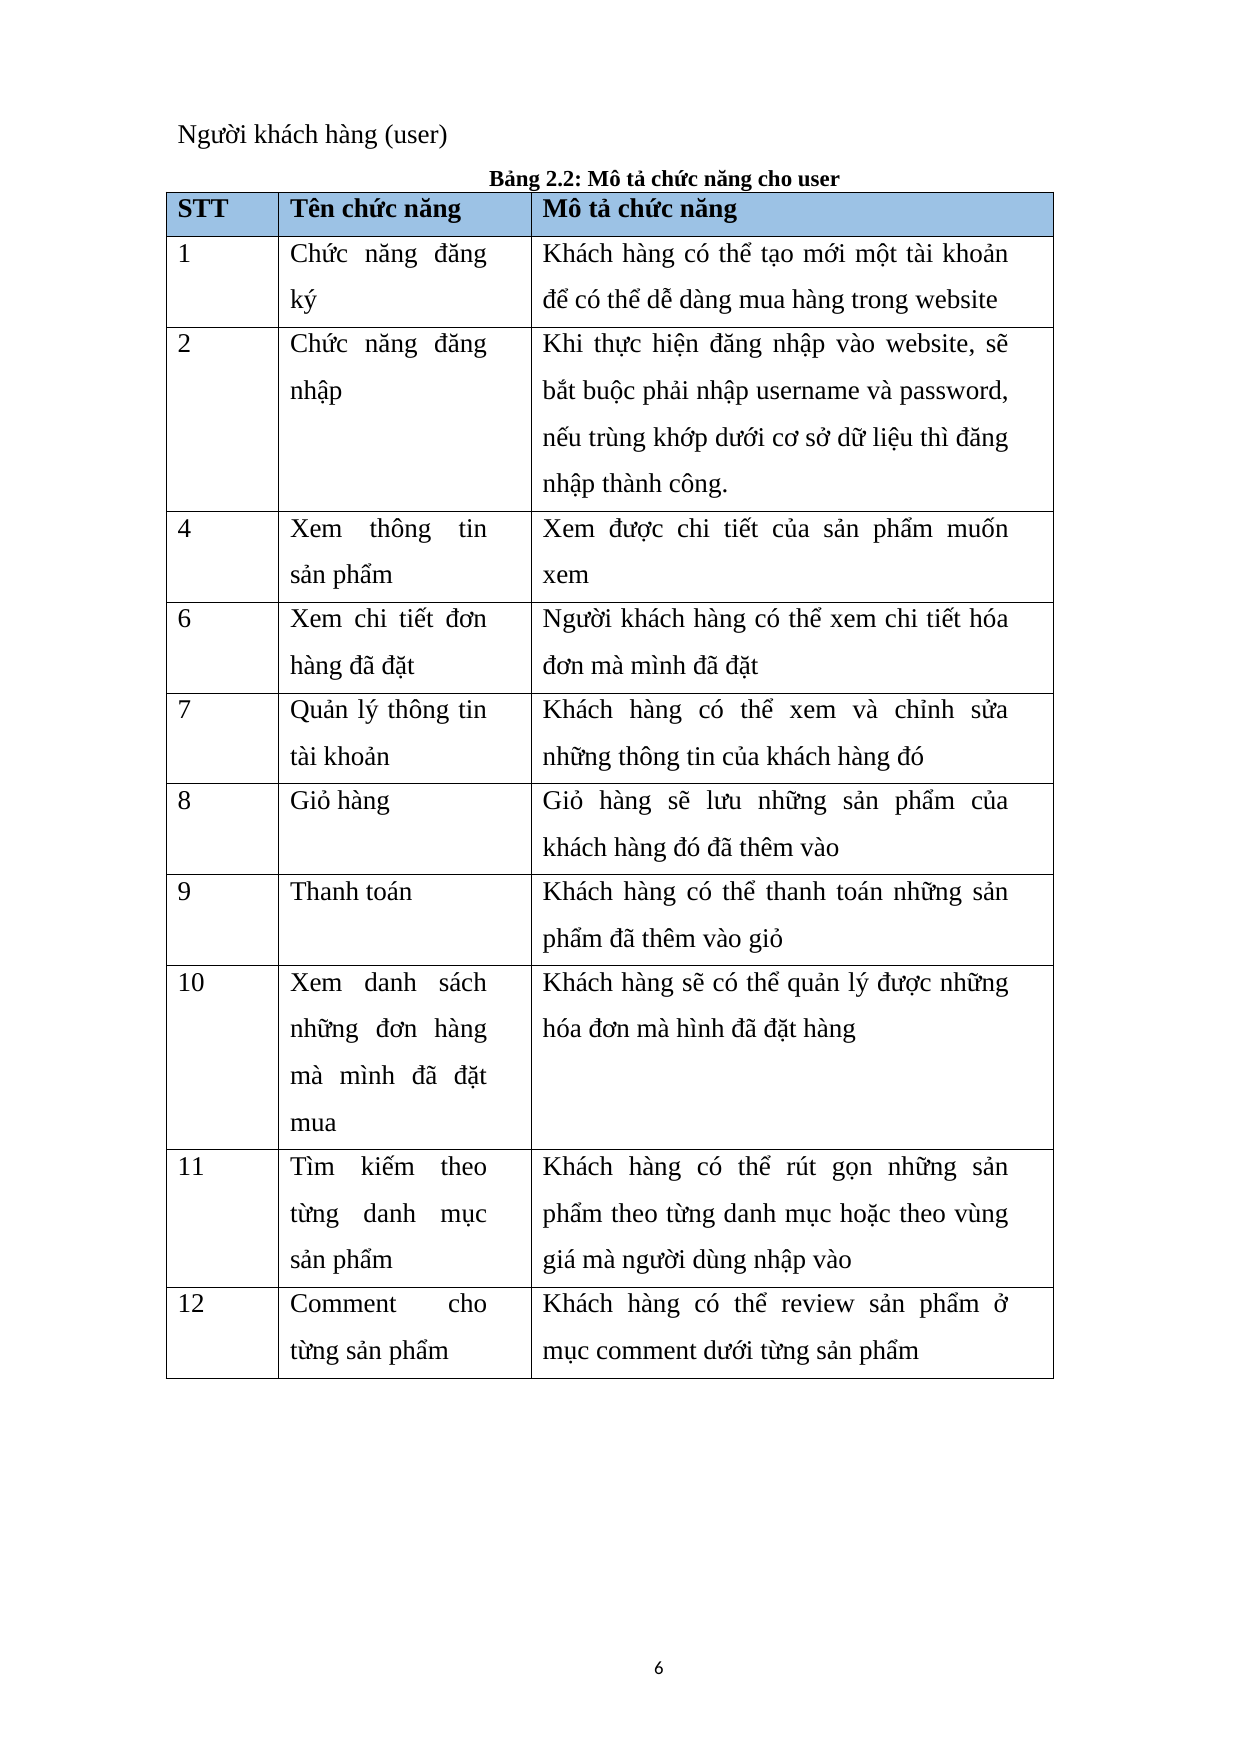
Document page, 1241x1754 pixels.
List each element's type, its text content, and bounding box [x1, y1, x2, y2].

table_cell 1 [167, 237, 278, 327]
table_cell 9 [167, 875, 278, 965]
table_cell Quản lý thông tin tài khoản [279, 694, 531, 783]
table_cell Giỏ hàng sẽ lưu những sản phẩm của khách hàng đó đã thêm vào [532, 784, 1053, 874]
table_cell Khi thực hiện đăng nhập vào website, sẽ bắt buộc phải nhập username và password, nếu trùng khớp dưới cơ sở dữ liệu thì đăng nhập thành công. [532, 328, 1053, 511]
table_cell Khách hàng có thể xem và chỉnh sửa những thông tin của khách hàng đó [532, 694, 1053, 783]
table_cell Khách hàng có thể review sản phẩm ở mục comment dưới từng sản phẩm [532, 1288, 1053, 1377]
table_header Mô tả chức năng [532, 193, 1053, 236]
table_cell Tìm kiếm theo từng danh mục sản phẩm [279, 1150, 531, 1287]
table_cell 12 [167, 1288, 278, 1377]
table_cell Xem chi tiết đơn hàng đã đặt [279, 603, 531, 692]
table_cell Khách hàng có thể rút gọn những sản phẩm theo từng danh mục hoặc theo vùng giá mà người dùng nhập vào [532, 1150, 1053, 1287]
table_cell 8 [167, 784, 278, 874]
text Bảng 2.2: Mô tả chức năng cho user [177, 165, 1152, 192]
table_cell Xem được chi tiết của sản phẩm muốn xem [532, 512, 1053, 602]
table_cell 11 [167, 1150, 278, 1287]
table_cell 7 [167, 694, 278, 783]
table_header STT [167, 193, 278, 236]
table_cell Khách hàng sẽ có thể quản lý được những hóa đơn mà hình đã đặt hàng [532, 966, 1053, 1149]
table_cell 2 [167, 328, 278, 511]
table_cell Comment cho từng sản phẩm [279, 1288, 531, 1377]
table_cell 4 [167, 512, 278, 602]
table_cell Thanh toán [279, 875, 531, 965]
table_cell 6 [167, 603, 278, 692]
table_cell Xem thông tin sản phẩm [279, 512, 531, 602]
table_cell Chức năng đăng nhập [279, 328, 531, 511]
table_cell Khách hàng có thể tạo mới một tài khoản để có thể dễ dàng mua hàng trong website [532, 237, 1053, 327]
table_header Tên chức năng [279, 193, 531, 236]
table_cell Chức năng đăng ký [279, 237, 531, 327]
table_cell Giỏ hàng [279, 784, 531, 874]
table_cell 10 [167, 966, 278, 1149]
table_cell Người khách hàng có thể xem chi tiết hóa đơn mà mình đã đặt [532, 603, 1053, 692]
text Người khách hàng (user) [177, 118, 1118, 150]
table_cell Khách hàng có thể thanh toán những sản phẩm đã thêm vào giỏ [532, 875, 1053, 965]
table_cell Xem danh sách những đơn hàng mà mình đã đặt mua [279, 966, 531, 1149]
